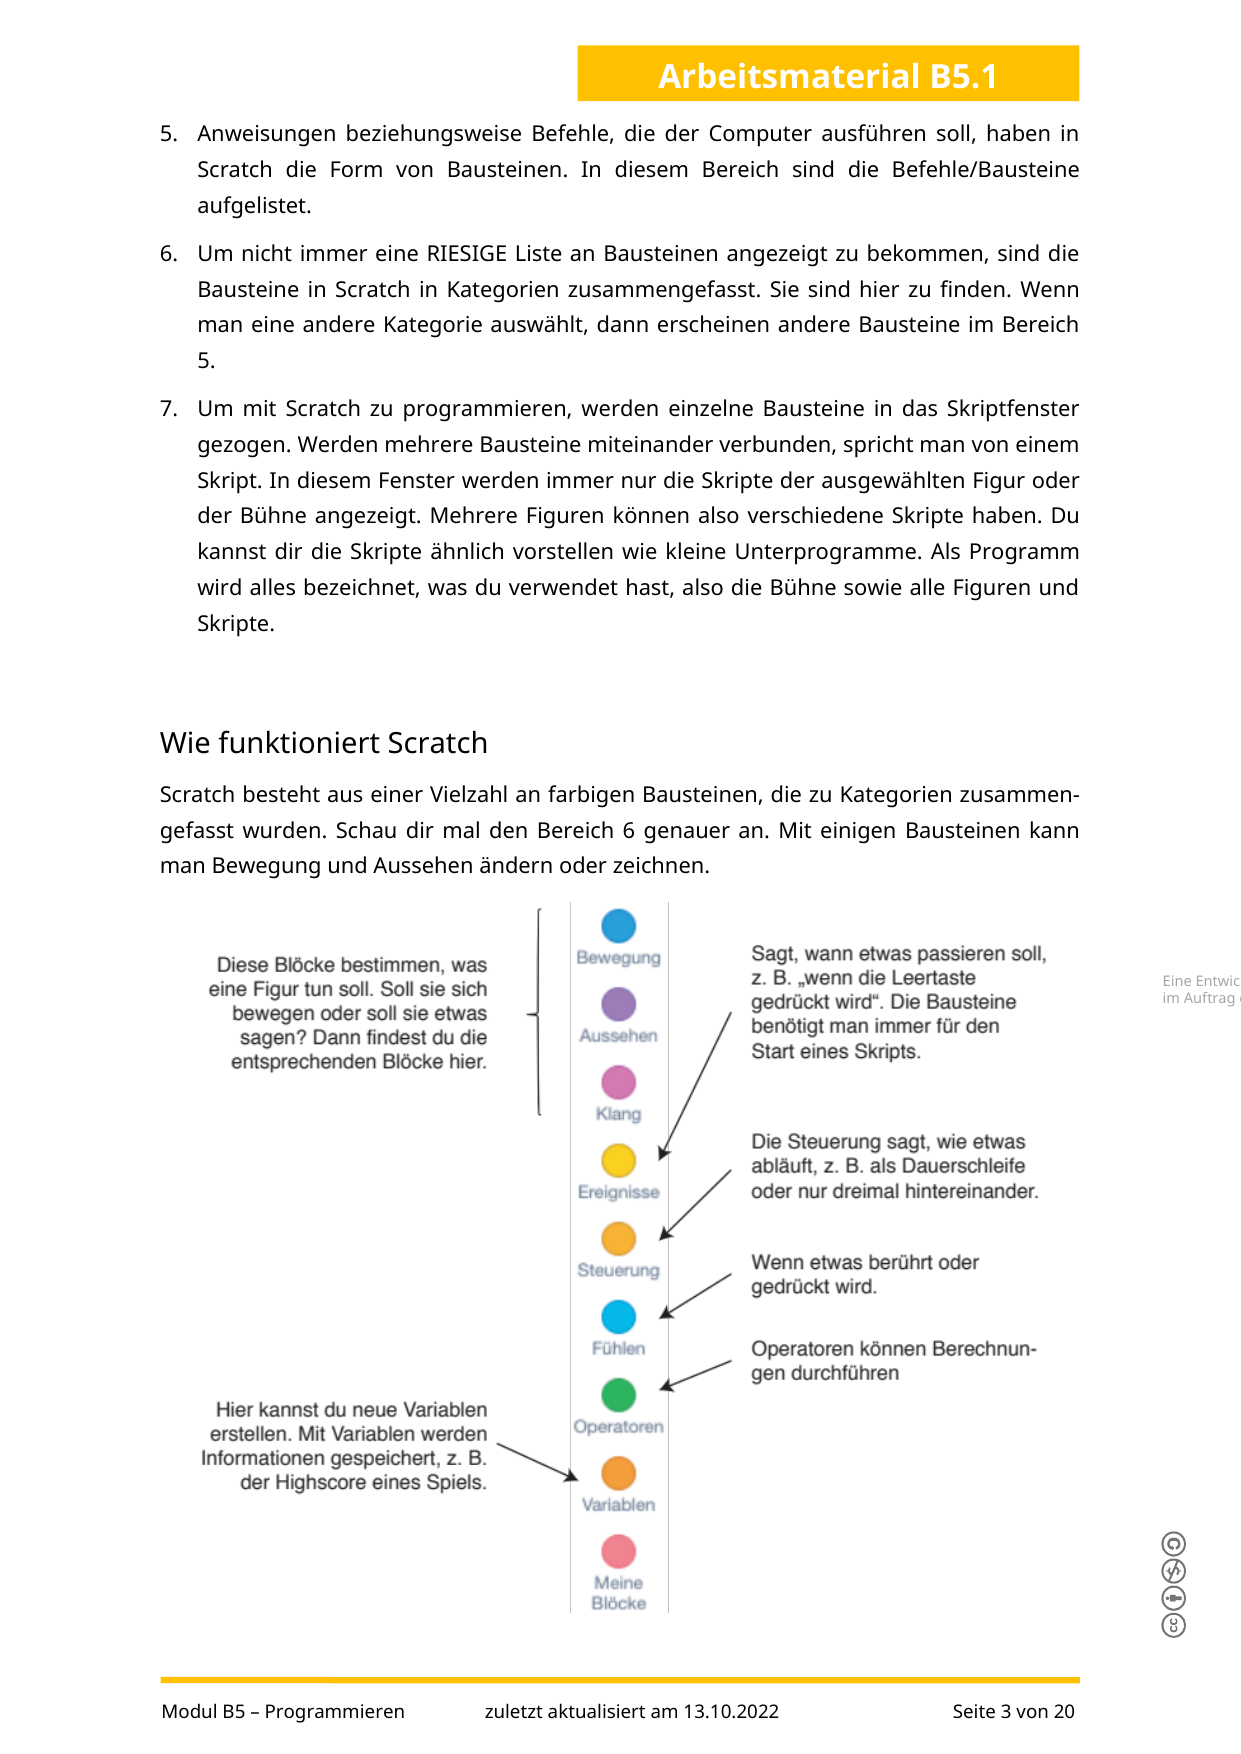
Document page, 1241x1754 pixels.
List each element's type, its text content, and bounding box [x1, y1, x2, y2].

list Anweisungen beziehungsweise Befehle, die der Computer ausführen soll, haben in Scratch die Form von Bausteinen. In diesem Bereich sind die Befehle/Bausteine aufgelistet. [159, 118, 1081, 219]
list Um mit Scratch zu programmieren, werden einzelne Bausteine in das Skriptfenster gezogen. Werden mehrere Bausteine miteinander verbunden, spricht man von einem Skript. In diesem Fenster werden immer nur die Skripte der ausgewählten Figur oder der Bühne angezeigt. Mehrere Figuren können also verschiedene Skripte haben. Du kannst dir die Skripte ähnlich vorstellen wie kleine Unterprogramme. Als Programm wird alles bezeichnet, was du verwendet hast, also die Bühne sowie alle Figuren und Skripte. [159, 393, 1081, 637]
text Scratch besteht aus einer Vielzahl an farbigen Bausteinen, die zu Kategorien zusammen-gefasst wurden. Schau dir mal den Bereich 6 genauer an. Mit einigen Bausteinen kann man Bewegung und Aussehen ändern oder zeichnen. [159, 779, 1081, 880]
list Um nicht immer eine RIESIGE Liste an Bausteinen angezeigt zu bekommen, sind die Bausteine in Scratch in Kategorien zusammengefasst. Sie sind hier zu finden. Wenn man eine andere Kategorie auswählt, dann erscheinen andere Bausteine im Bereich 5. [159, 238, 1081, 375]
subtitle Wie funktioniert Scratch [159, 722, 1081, 762]
